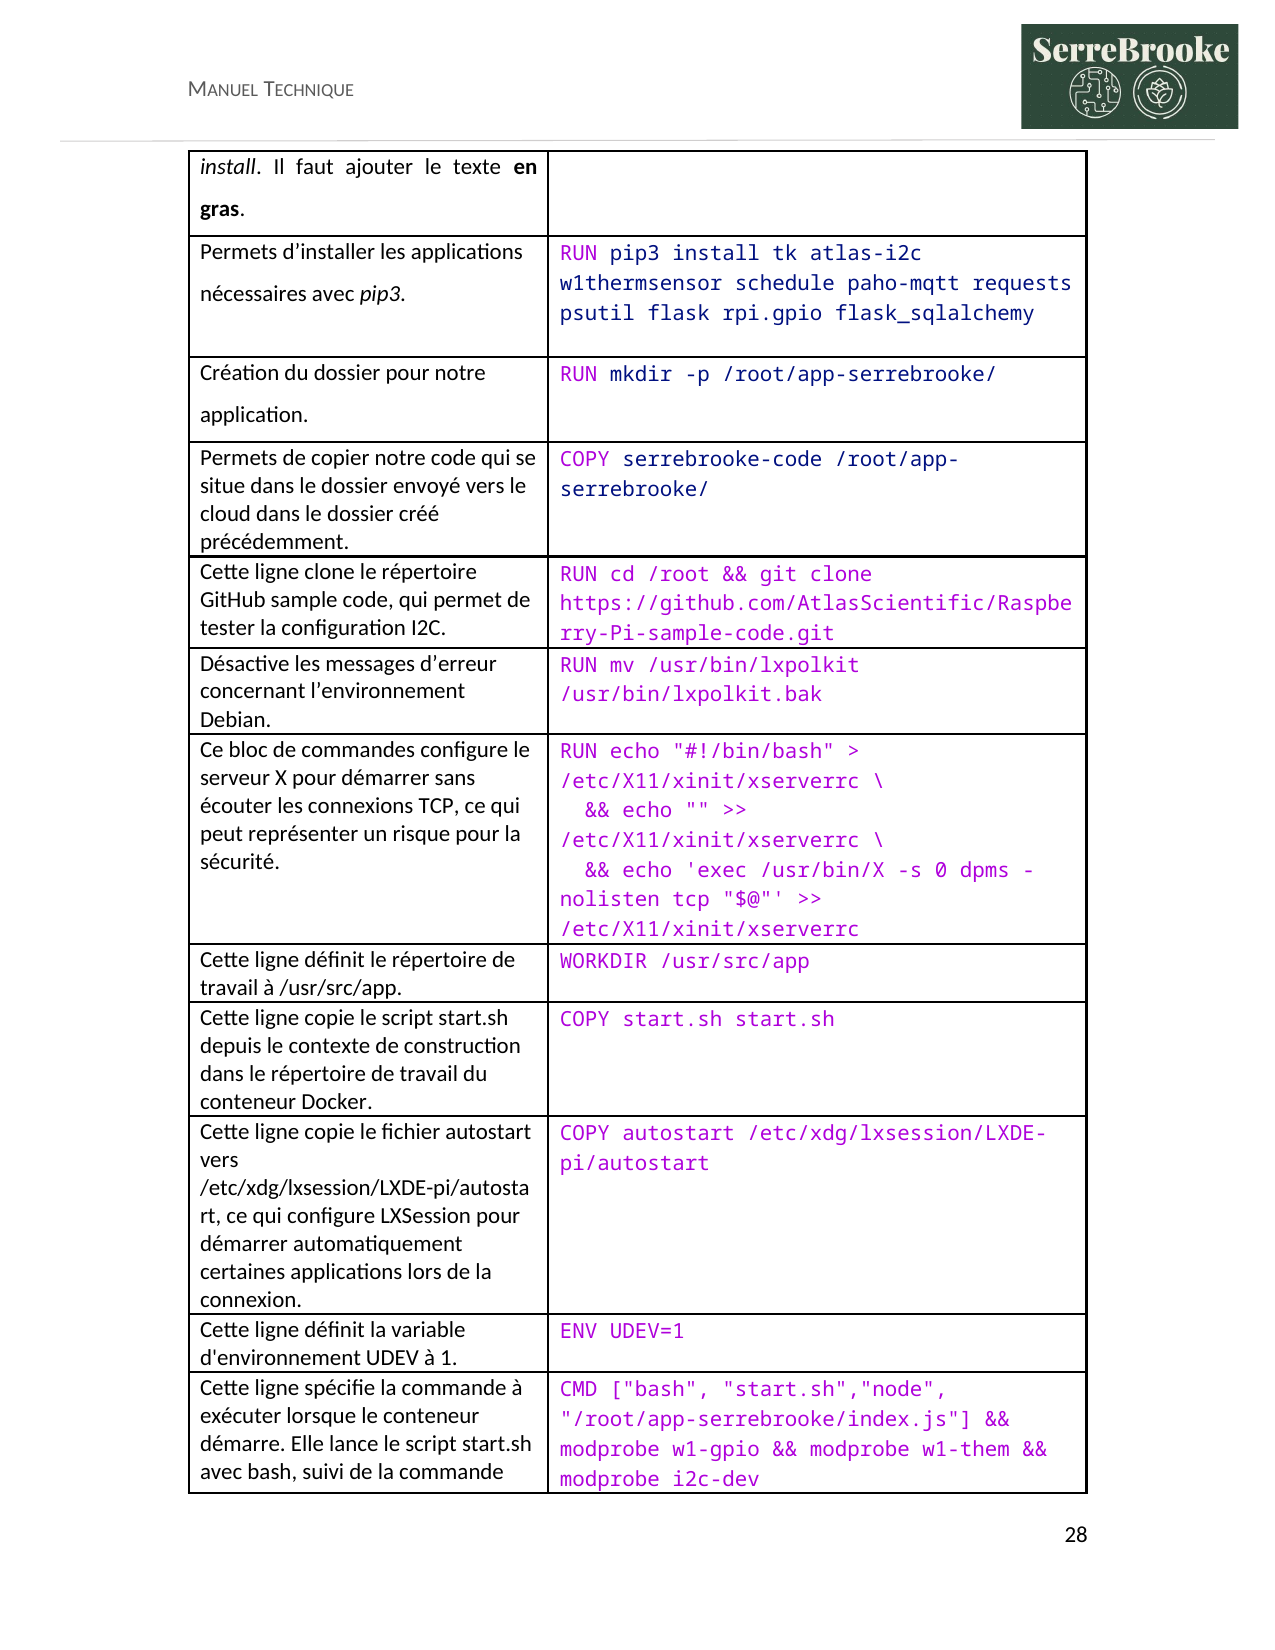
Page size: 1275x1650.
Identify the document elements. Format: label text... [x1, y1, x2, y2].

table_cell COPY autostart /etc/xdg/lxsession/LXDE-pi/autostart [549, 1117, 1085, 1313]
table_cell RUN mv /usr/bin/lxpolkit /usr/bin/lxpolkit.bak [549, 649, 1085, 733]
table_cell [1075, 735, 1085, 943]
table_cell Désactive les messages d’erreur concernant l’environnement Debian. [190, 649, 547, 733]
table_cell COPY start.sh start.sh [549, 1003, 1085, 1115]
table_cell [549, 152, 1085, 235]
table_cell Création du dossier pour notre application. [190, 358, 547, 441]
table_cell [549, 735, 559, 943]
table_cell Cette ligne copie le fichier autostart vers /etc/xdg/lxsession/LXDE-pi/autostart, ce qui configure LXSession pour démarrer automatiquement certaines applications lors de la connexion. [190, 1117, 547, 1313]
table_cell Permets d’installer les applications nécessaires avec pip3. [190, 237, 547, 356]
table_cell COPY serrebrooke-code /root/app-serrebrooke/ [549, 443, 1085, 555]
table_cell Cette ligne définit la variable d'environnement UDEV à 1. [190, 1315, 547, 1371]
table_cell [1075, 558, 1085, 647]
table_cell Cette ligne définit le répertoire de travail à /usr/src/app. [190, 945, 547, 1001]
picture [1021, 24, 1239, 129]
table_cell ENV UDEV=1 [549, 1315, 1085, 1371]
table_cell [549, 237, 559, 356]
table_cell Cette ligne clone le répertoire GitHub sample code, qui permet de tester la configuration I2C. [190, 558, 547, 647]
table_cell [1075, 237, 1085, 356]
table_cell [190, 1373, 547, 1492]
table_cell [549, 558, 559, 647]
table_cell RUN mkdir -p /root/app-serrebrooke/ [549, 358, 1085, 441]
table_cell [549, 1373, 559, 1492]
table_cell Cette ligne copie le script start.sh depuis le contexte de construction dans le répertoire de travail du conteneur Docker. [190, 1003, 547, 1115]
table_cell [190, 152, 547, 235]
table_cell WORKDIR /usr/src/app [549, 945, 1085, 1001]
table_cell Permets de copier notre code qui se situe dans le dossier envoyé vers le cloud dans le dossier créé précédemment. [190, 443, 547, 555]
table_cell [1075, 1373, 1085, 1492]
table_cell Ce bloc de commandes configure le serveur X pour démarrer sans écouter les connexions TCP, ce qui peut représenter un risque pour la sécurité. [190, 735, 547, 943]
